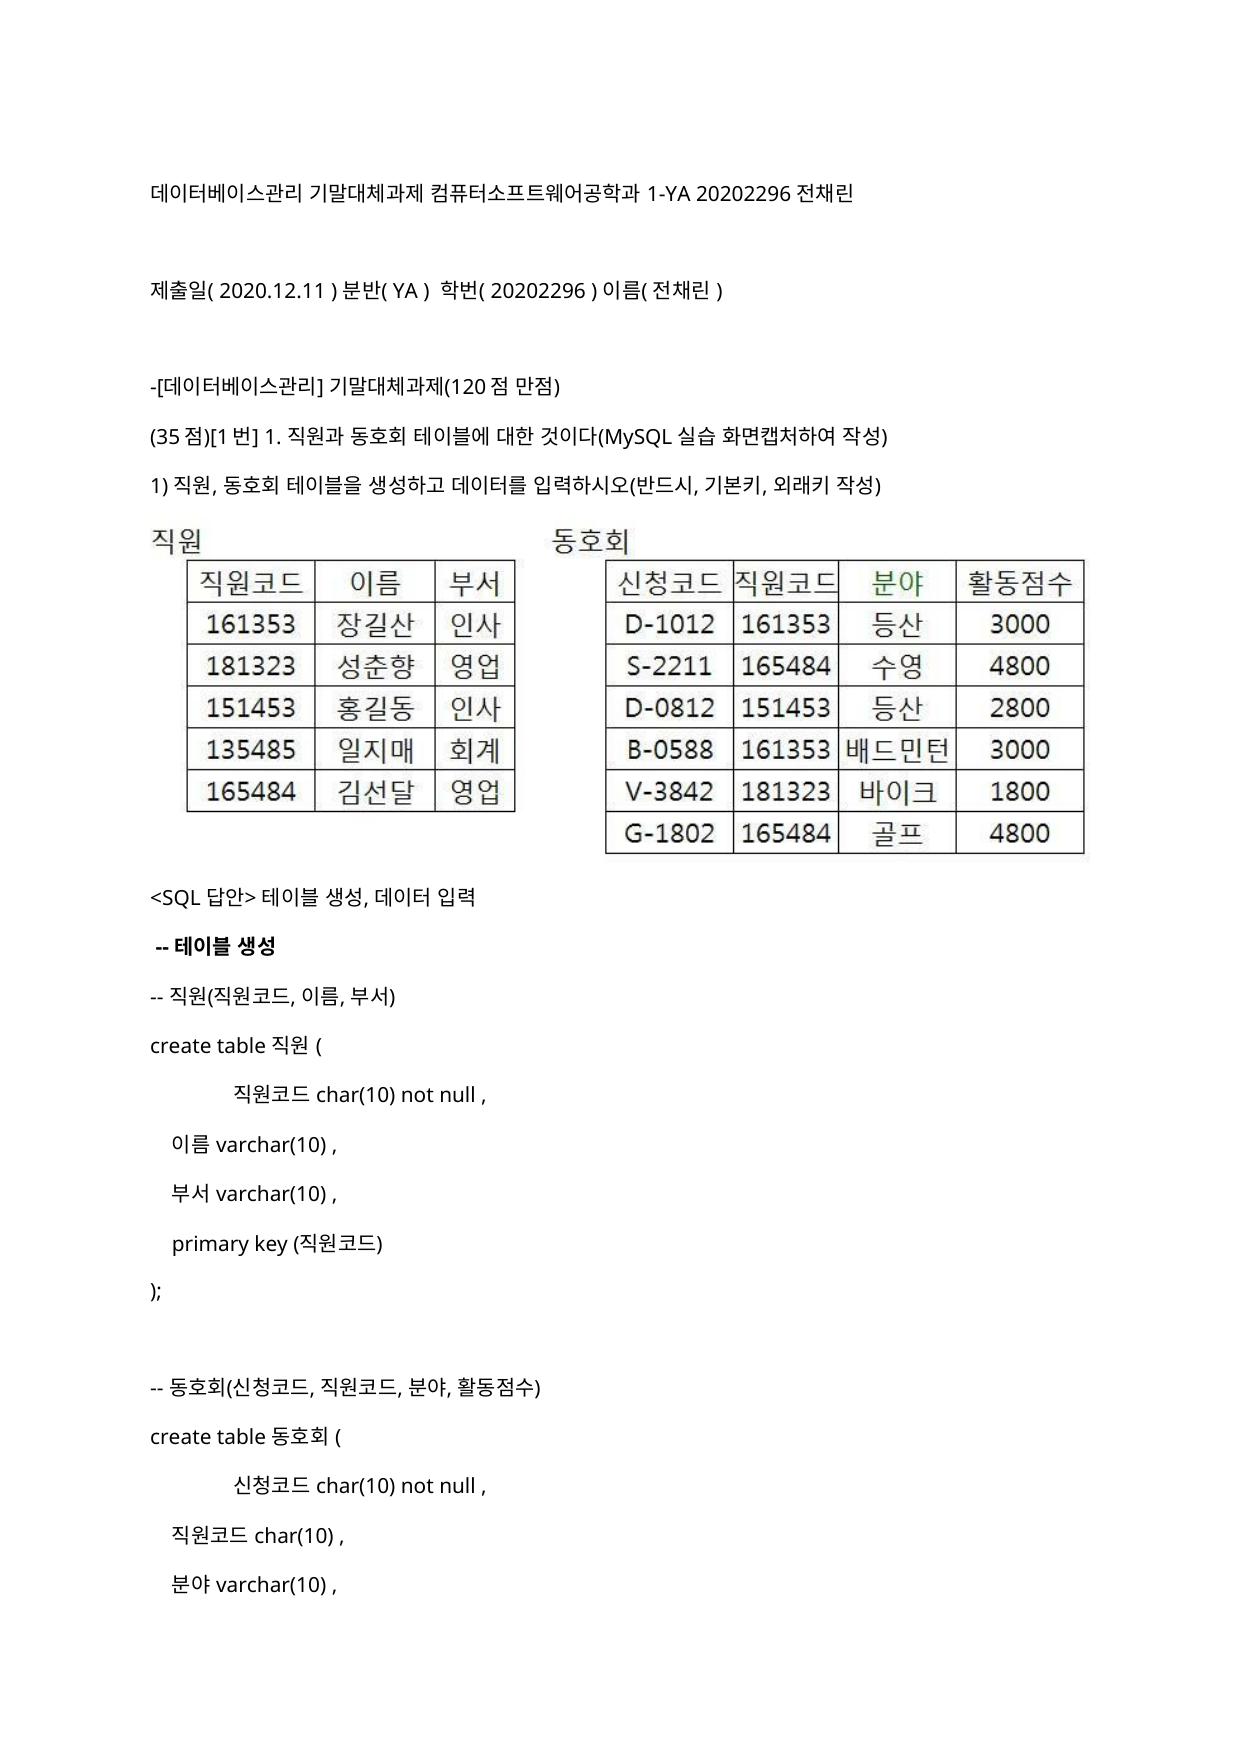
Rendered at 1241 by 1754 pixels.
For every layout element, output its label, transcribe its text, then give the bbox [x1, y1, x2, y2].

text create table 직원 ( [150, 1029, 1090, 1059]
text 이름 varchar(10) , [150, 1128, 1090, 1158]
text -[데이터베이스관리] 기말대체과제(120점 만점) [150, 371, 1090, 401]
text 직원코드 char(10) not null , [150, 1079, 1090, 1109]
text <SQL 답안> 테이블 생성, 데이터 입력 [150, 881, 1090, 911]
text -- 직원(직원코드, 이름, 부서) [150, 980, 1090, 1010]
text 부서 varchar(10) , [150, 1177, 1090, 1208]
text 분야 varchar(10) , [150, 1568, 1090, 1598]
text -- 동호회(신청코드, 직원코드, 분야, 활동점수) [150, 1371, 1090, 1401]
text -- 테이블 생성 [150, 931, 1090, 961]
text primary key (직원코드) [150, 1227, 1090, 1257]
text (35점)[1번] 1. 직원과 동호회 테이블에 대한 것이다(MySQL 실습 화면캡처하여 작성) [150, 420, 1090, 450]
text 직원코드 char(10) , [150, 1519, 1090, 1549]
text 1) 직원, 동호회 테이블을 생성하고 데이터를 입력하시오(반드시, 기본키, 외래키 작성) [150, 469, 1090, 499]
text ); [150, 1276, 1090, 1304]
text 신청코드 char(10) not null , [150, 1469, 1090, 1500]
picture [150, 518, 1091, 863]
text create table 동호회 ( [150, 1420, 1090, 1450]
text 데이터베이스관리 기말대체과제 컴퓨터소프트웨어공학과 1-YA 20202296 전채린 [150, 177, 1090, 207]
text 제출일( 2020.12.11 ) 분반( YA ) 학번( 20202296 ) 이름( 전채린 ) [150, 274, 1090, 304]
